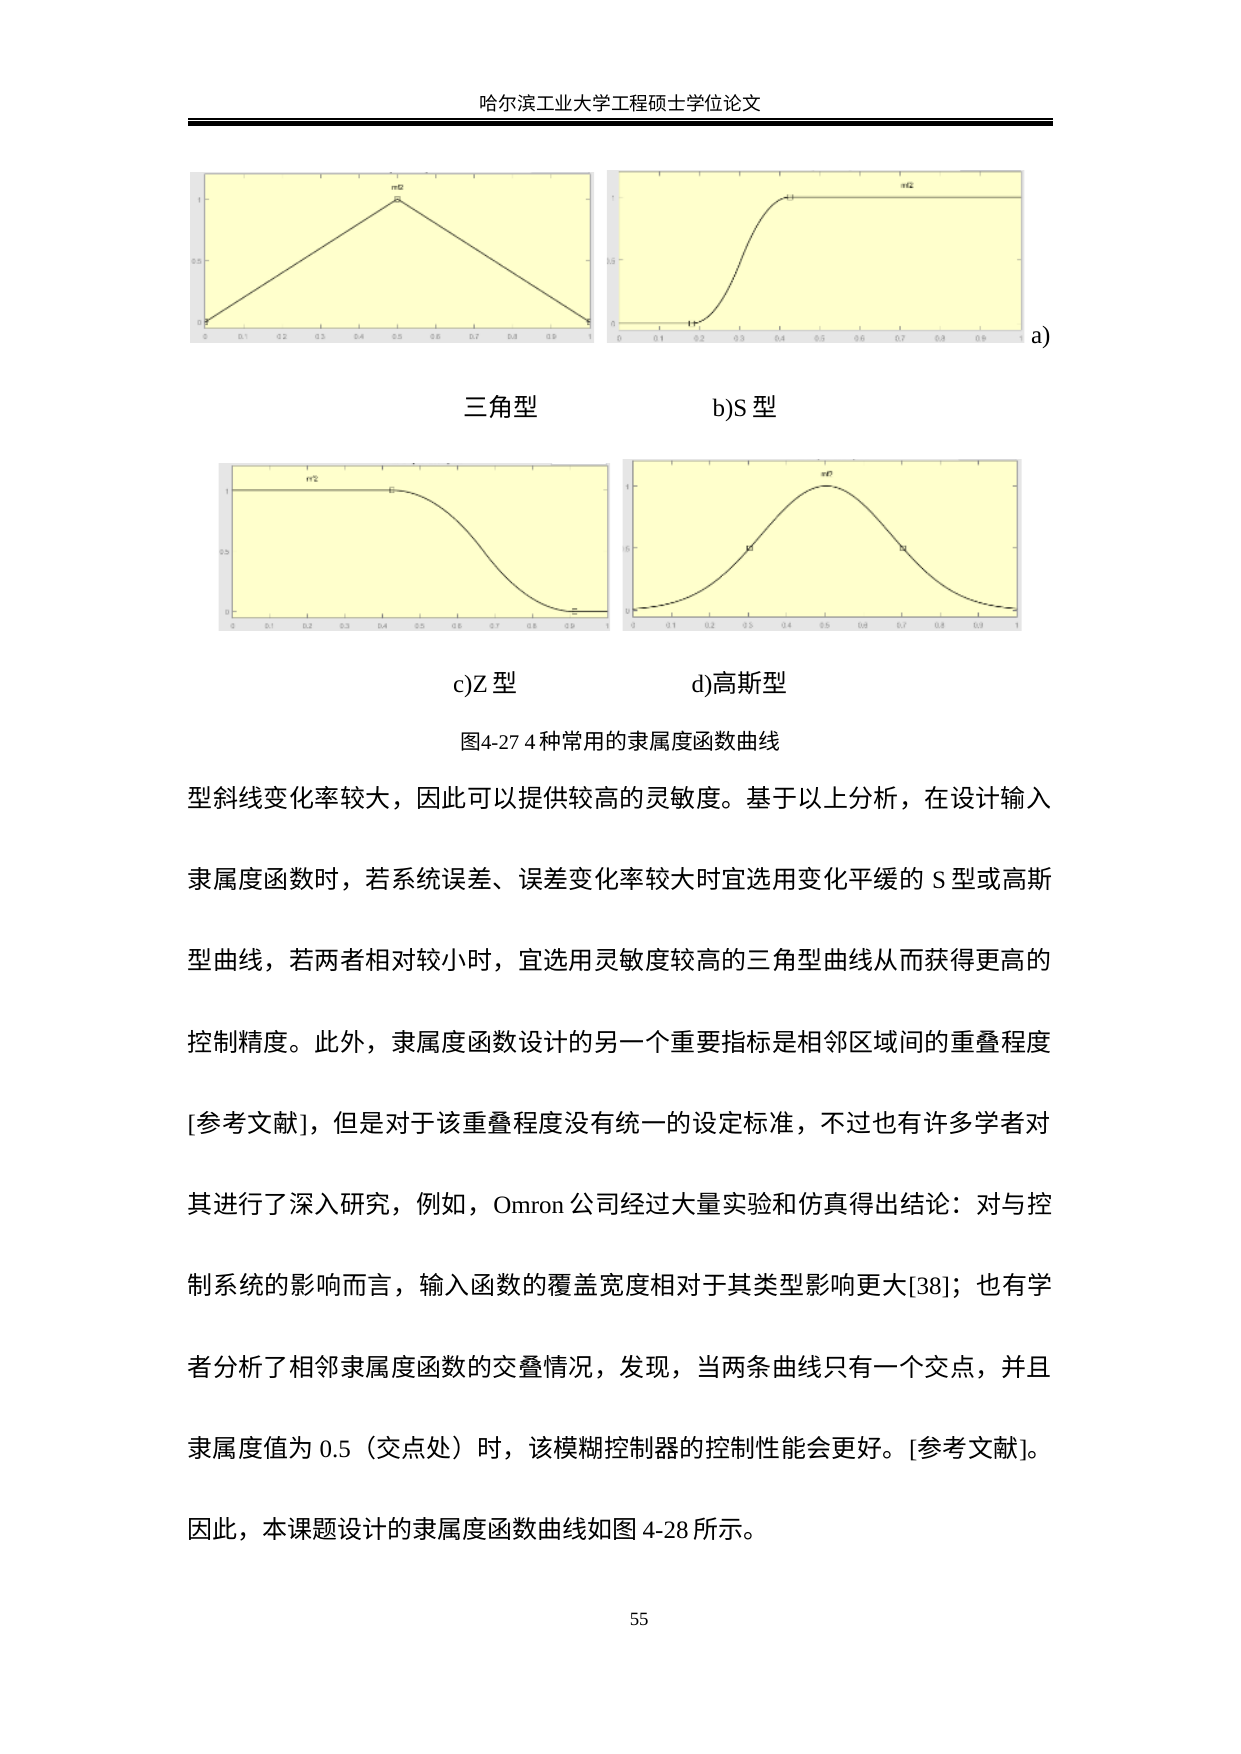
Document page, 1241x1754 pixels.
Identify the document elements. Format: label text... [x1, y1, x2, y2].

picture [606, 170, 1025, 343]
picture [190, 172, 595, 343]
text c)Z型 d)高斯型 [187, 649, 1053, 714]
picture [622, 459, 1022, 631]
picture [218, 463, 611, 631]
